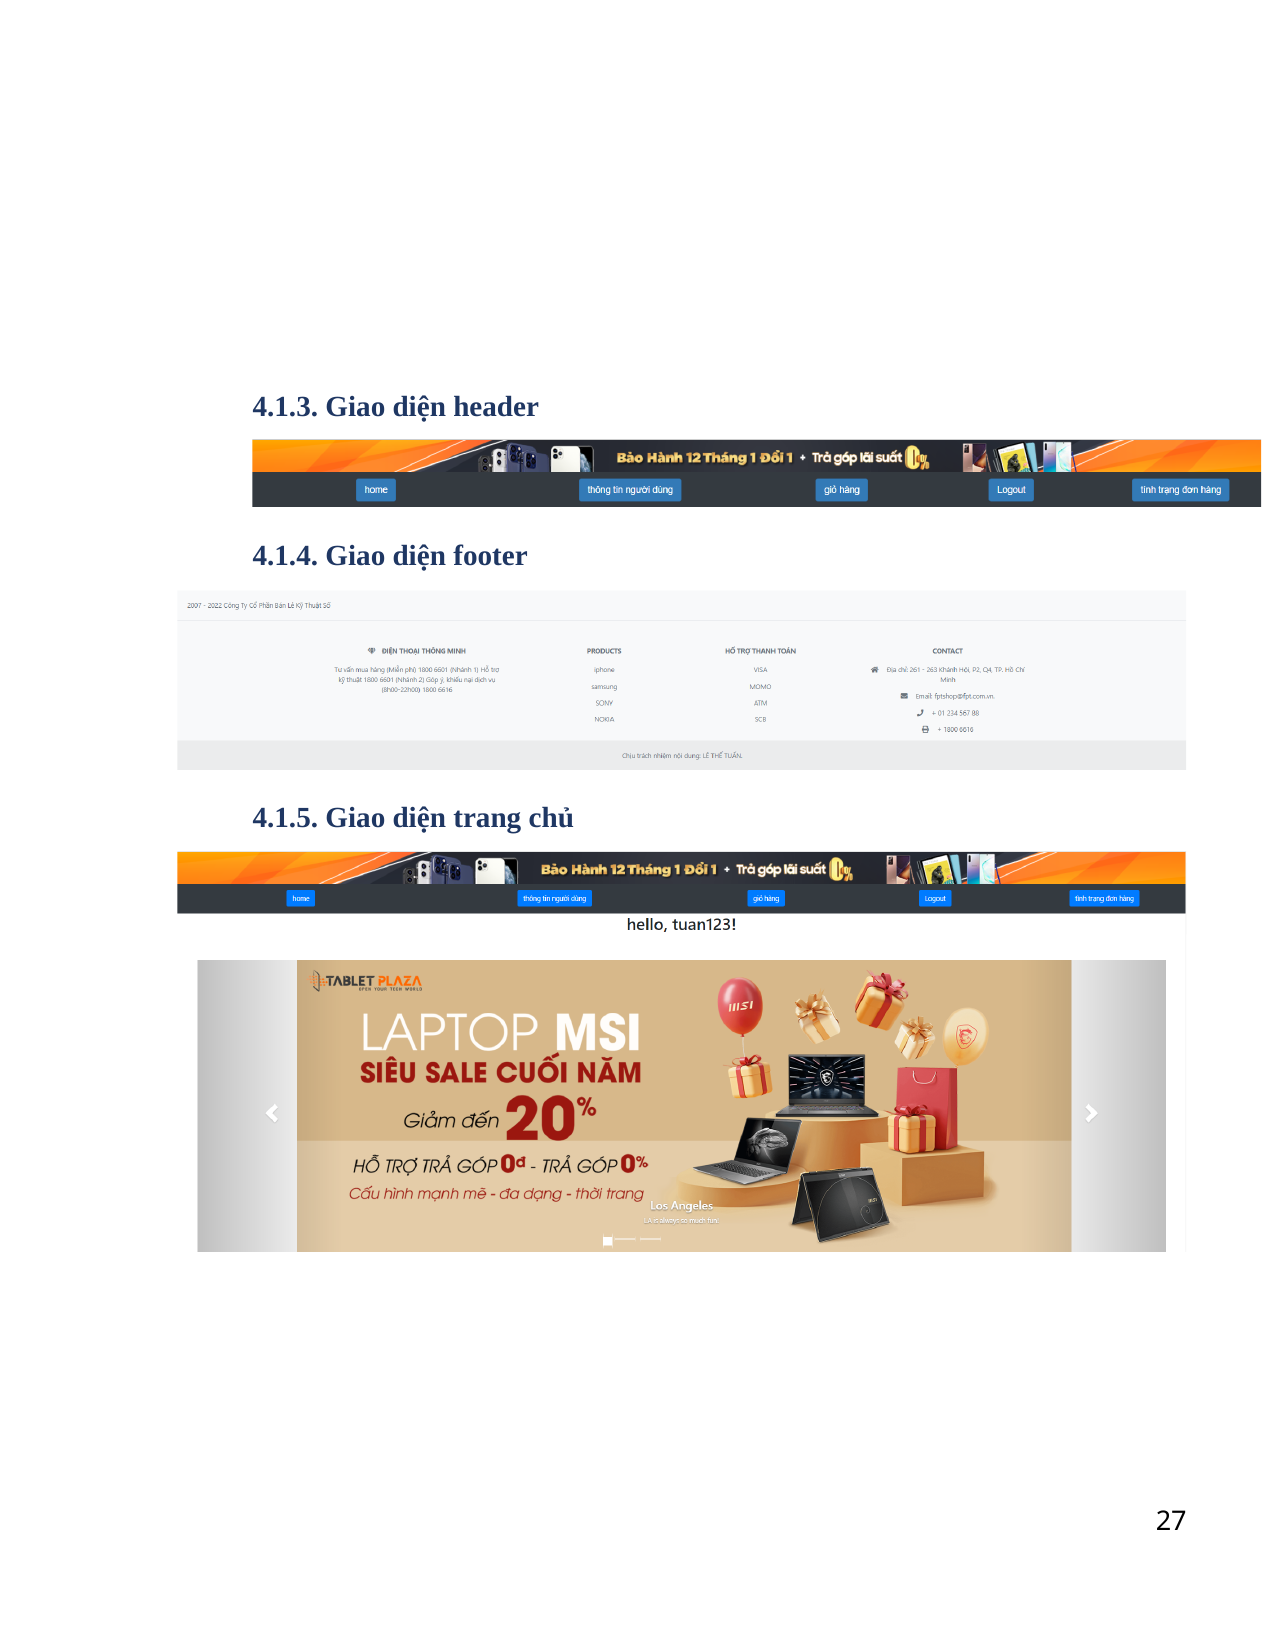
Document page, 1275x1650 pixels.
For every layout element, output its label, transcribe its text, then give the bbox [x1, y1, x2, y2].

picture [177, 850, 1187, 1252]
subtitle 4.1.4. Giao diện footer [177, 538, 1186, 571]
picture [252, 439, 1262, 507]
subtitle 4.1.5. Giao diện trang chủ [177, 801, 1186, 834]
subtitle 4.1.3. Giao diện header [177, 389, 1186, 423]
picture [177, 588, 1187, 770]
